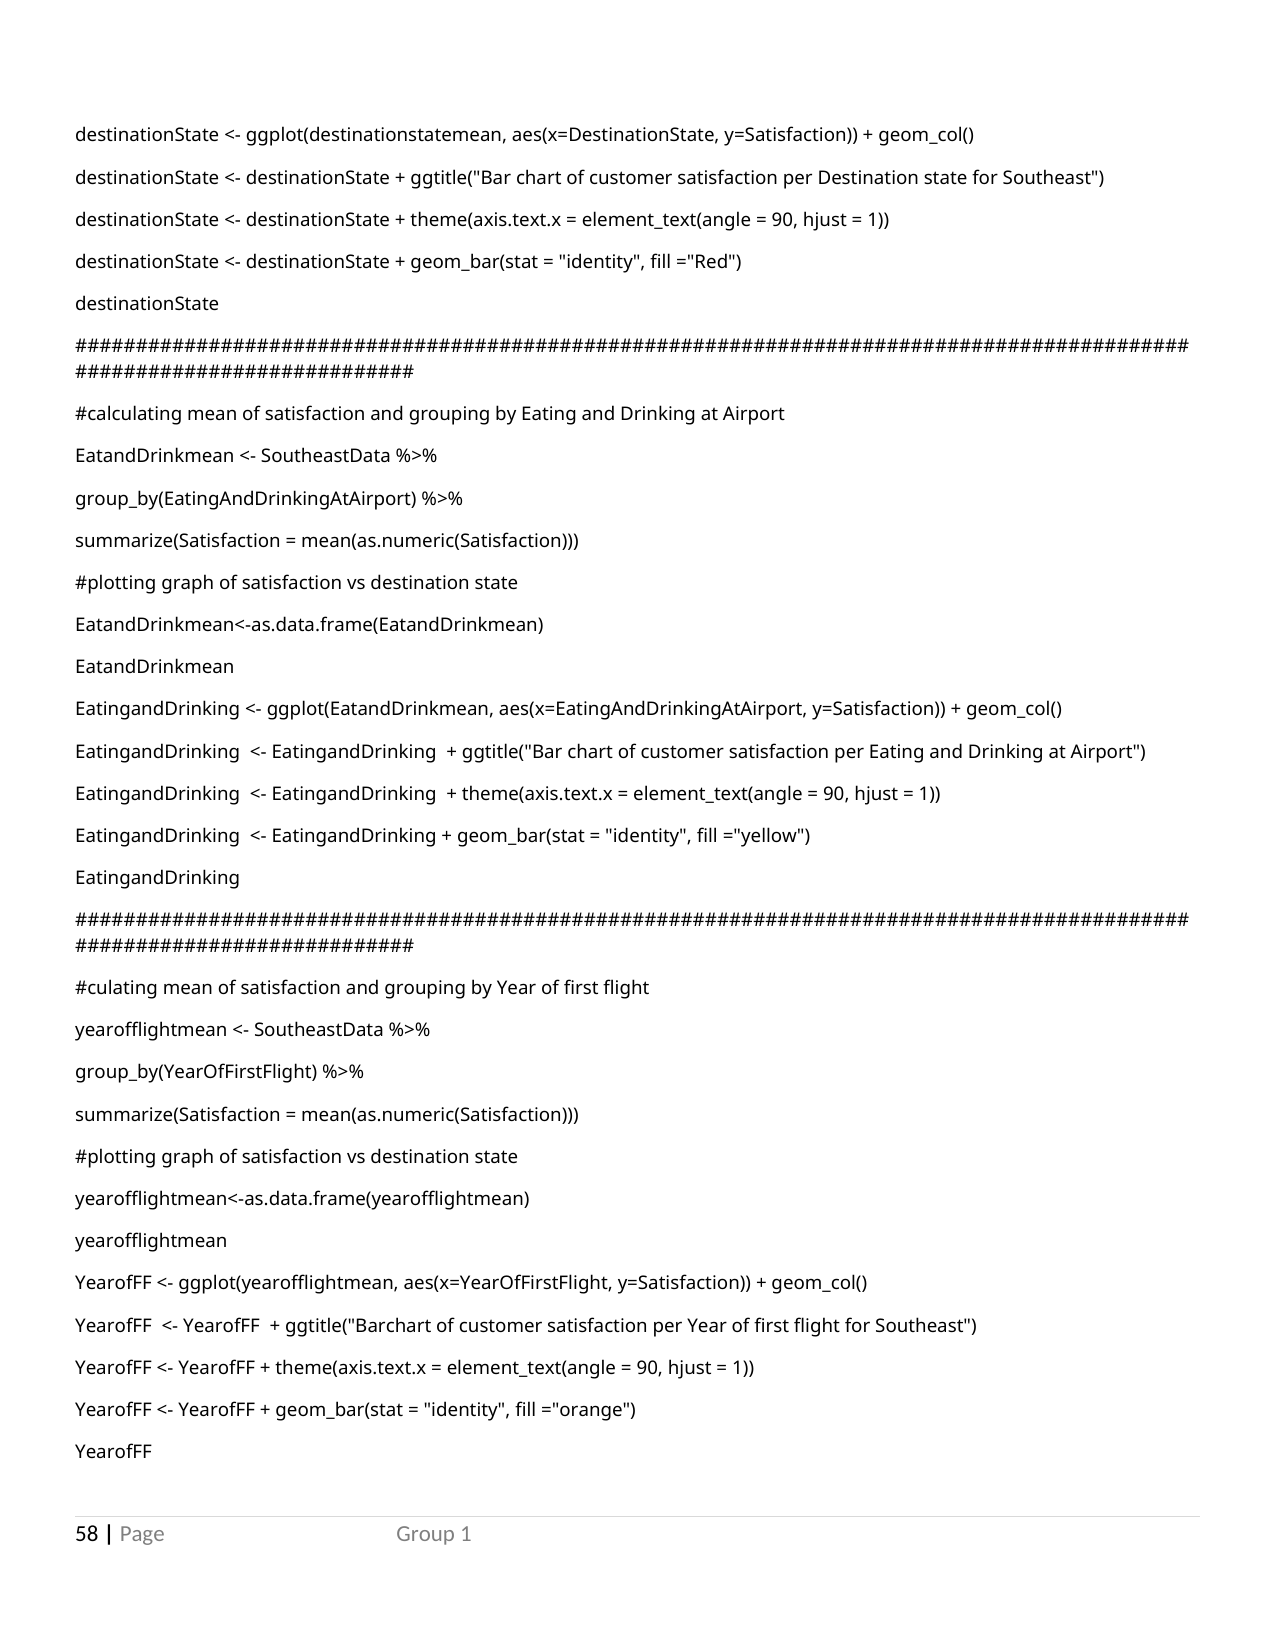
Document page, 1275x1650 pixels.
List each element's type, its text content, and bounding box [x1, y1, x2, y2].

text EatingandDrinking <- EatingandDrinking + geom_bar(stat = "identity", fill ="yellow") [75, 822, 1200, 848]
text destinationState <- ggplot(destinationstatemean, aes(x=DestinationState, y=Satisfaction)) + geom_col() [75, 122, 1200, 147]
text EatandDrinkmean [75, 653, 1200, 679]
text EatingandDrinking <- EatingandDrinking + ggtitle("Bar chart of customer satisfaction per Eating and Drinking at Airport") [75, 738, 1200, 763]
text group_by(EatingAndDrinkingAtAirport) %>% [75, 485, 1200, 510]
text yearofflightmean <- SoutheastData %>% [75, 1017, 1200, 1042]
text destinationState [75, 291, 1200, 316]
text YearofFF [75, 1438, 1200, 1464]
text summarize(Satisfaction = mean(as.numeric(Satisfaction))) [75, 527, 1200, 552]
text YearofFF <- YearofFF + geom_bar(stat = "identity", fill ="orange") [75, 1396, 1200, 1422]
text YearofFF <- YearofFF + theme(axis.text.x = element_text(angle = 90, hjust = 1)) [75, 1354, 1200, 1379]
text EatingandDrinking <- ggplot(EatandDrinkmean, aes(x=EatingAndDrinkingAtAirport, y=Satisfaction)) + geom_col() [75, 696, 1200, 721]
text ######################################################################################################################## [75, 333, 1200, 384]
text yearofflightmean<-as.data.frame(yearofflightmean) [75, 1185, 1200, 1211]
text YearofFF <- ggplot(yearofflightmean, aes(x=YearOfFirstFlight, y=Satisfaction)) + geom_col() [75, 1270, 1200, 1295]
text yearofflightmean [75, 1227, 1200, 1253]
text ######################################################################################################################## [75, 907, 1200, 958]
text YearofFF <- YearofFF + ggtitle("Barchart of customer satisfaction per Year of first flight for Southeast") [75, 1312, 1200, 1337]
text #culating mean of satisfaction and grouping by Year of first flight [75, 974, 1200, 1000]
text #calculating mean of satisfaction and grouping by Eating and Drinking at Airport [75, 400, 1200, 426]
text #plotting graph of satisfaction vs destination state [75, 1143, 1200, 1169]
text EatingandDrinking <- EatingandDrinking + theme(axis.text.x = element_text(angle = 90, hjust = 1)) [75, 780, 1200, 806]
text destinationState <- destinationState + theme(axis.text.x = element_text(angle = 90, hjust = 1)) [75, 206, 1200, 232]
text summarize(Satisfaction = mean(as.numeric(Satisfaction))) [75, 1101, 1200, 1126]
text EatandDrinkmean<-as.data.frame(EatandDrinkmean) [75, 611, 1200, 637]
text destinationState <- destinationState + geom_bar(stat = "identity", fill ="Red") [75, 248, 1200, 274]
text #plotting graph of satisfaction vs destination state [75, 569, 1200, 595]
text destinationState <- destinationState + ggtitle("Bar chart of customer satisfaction per Destination state for Southeast") [75, 164, 1200, 189]
text group_by(YearOfFirstFlight) %>% [75, 1059, 1200, 1084]
text EatingandDrinking [75, 864, 1200, 890]
text EatandDrinkmean <- SoutheastData %>% [75, 443, 1200, 468]
